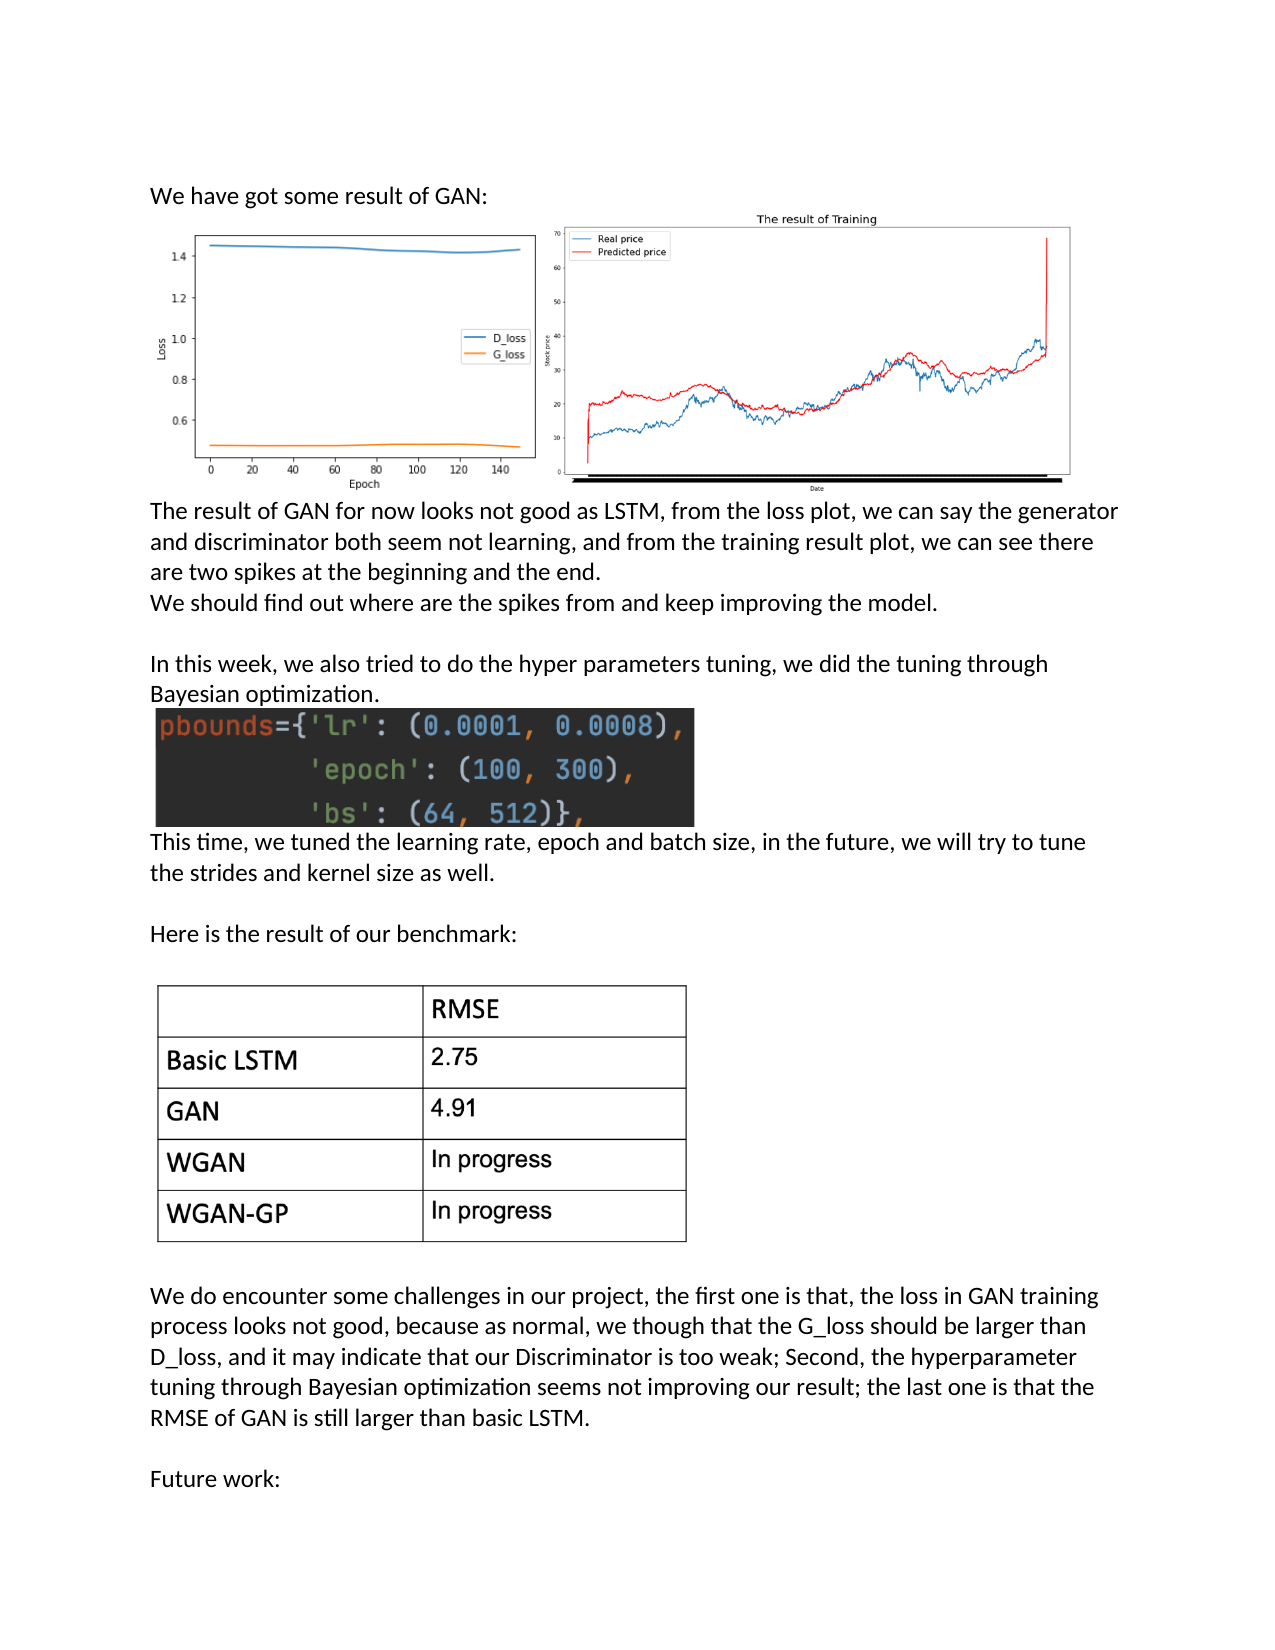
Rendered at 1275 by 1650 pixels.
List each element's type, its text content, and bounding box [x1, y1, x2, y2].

text The result of GAN for now looks not good as LSTM, from the loss plot, we can say the generator and discriminator both seem not learning, and from the training result plot, we can see there are two spikes at the beginning and the end. [150, 495, 1125, 587]
text We do encounter some challenges in our project, the first one is that, the loss in GAN training process looks not good, because as normal, we though that the G_loss should be larger than D_loss, and it may indicate that our Discriminator is too weak; Second, the hyperparameter tuning through Bayesian optimization seems not improving our result; the last one is that the RMSE of GAN is still larger than basic LSTM. [150, 1280, 1125, 1432]
text We have got some result of GAN: [150, 181, 1125, 211]
text Future work: [150, 1463, 1125, 1493]
text This time, we tuned the learning rate, epoch and batch size, in the future, we will try to tune the strides and kernel size as well. [150, 826, 1125, 887]
text We should find out where are the spikes from and keep improving the model. [150, 587, 1125, 617]
text Here is the result of our benchmark: [150, 918, 1125, 948]
picture [150, 211, 1073, 496]
picture [155, 708, 695, 827]
picture [150, 978, 695, 1250]
text In this week, we also tried to do the hyper parameters tuning, we did the tuning through Bayesian optimization. [150, 648, 1125, 709]
